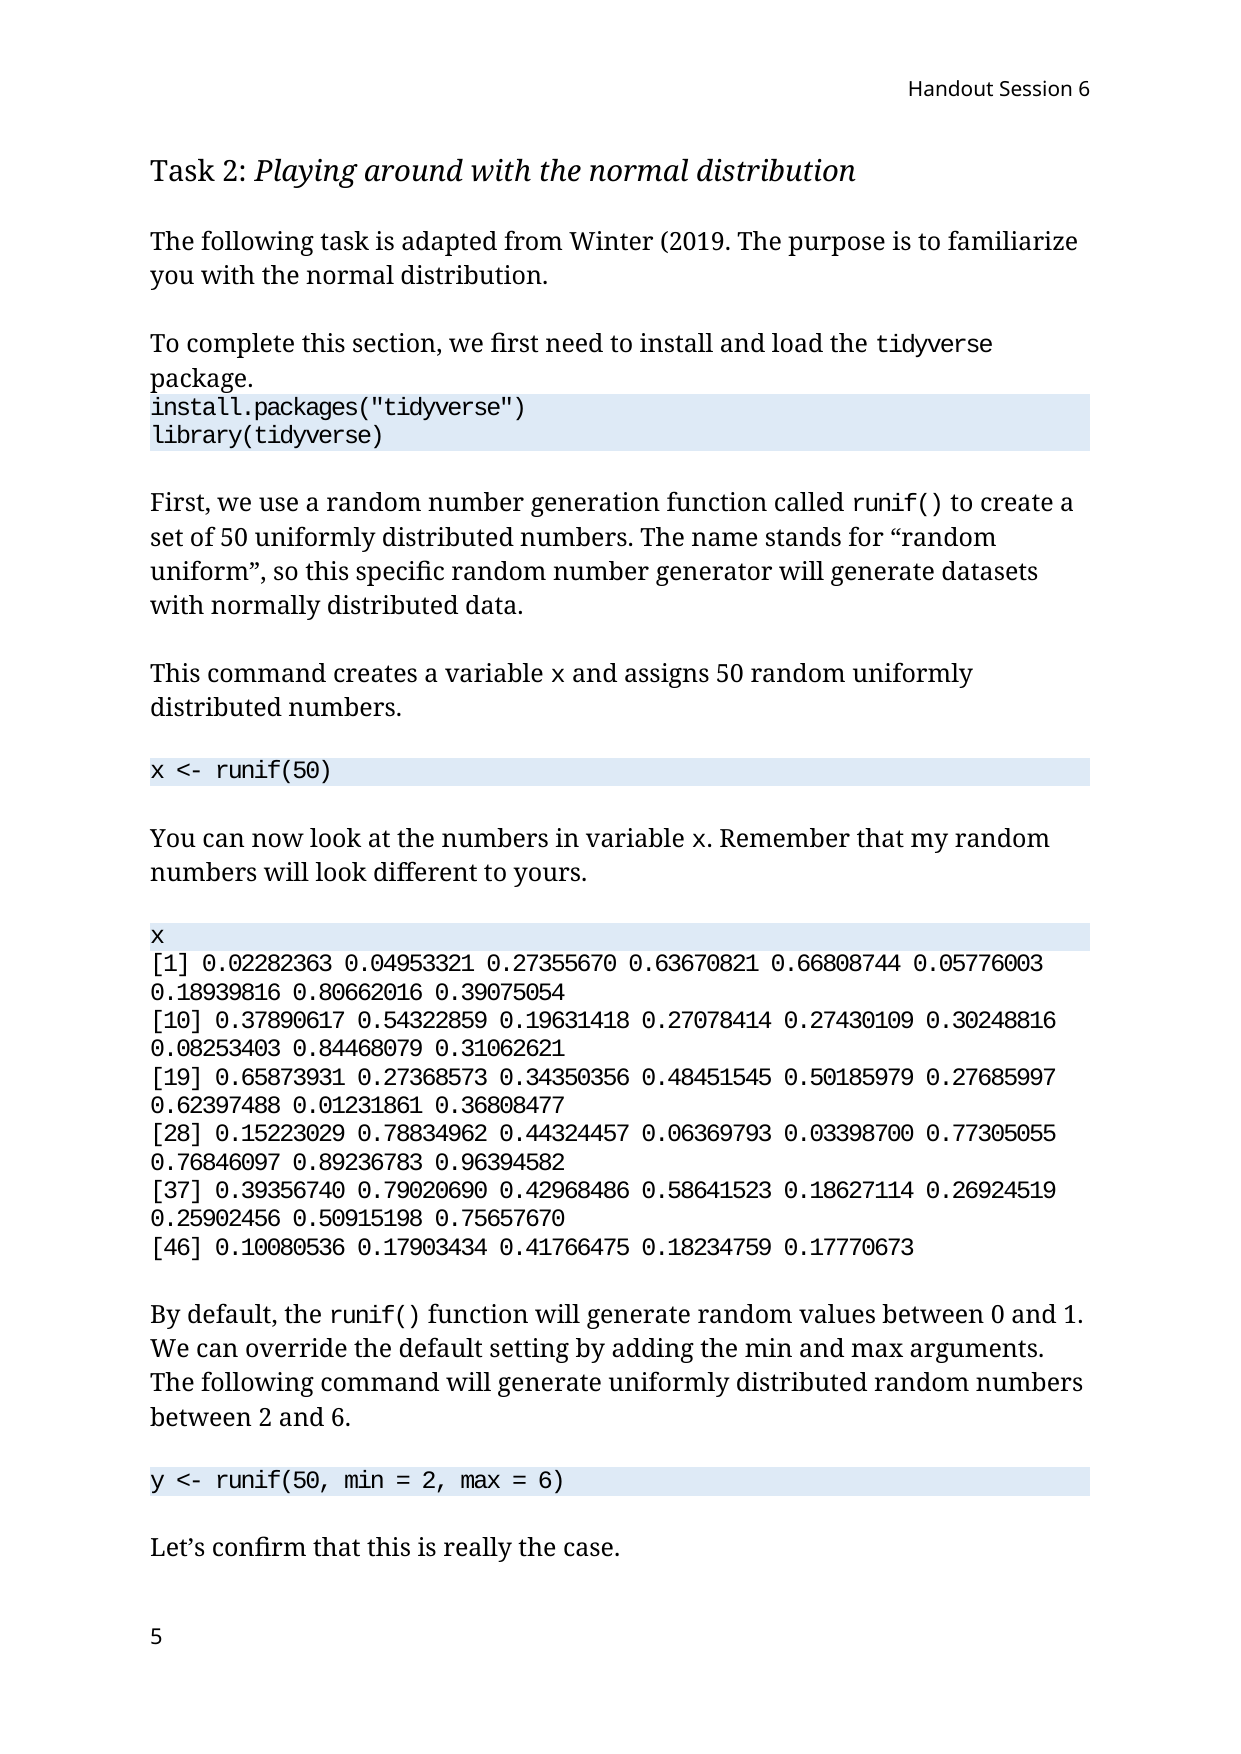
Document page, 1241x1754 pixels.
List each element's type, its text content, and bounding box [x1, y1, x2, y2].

text To complete this section, we first need to install and load the tidyverse package. [150, 326, 1090, 394]
text [46] 0.10080536 0.17903434 0.41766475 0.18234759 0.17770673 [150, 1234, 1090, 1263]
text library(tidyverse) [150, 423, 1090, 451]
text Let’s confirm that this is really the case. [150, 1530, 1090, 1564]
text [28] 0.15223029 0.78834962 0.44324457 0.06369793 0.03398700 0.77305055 0.76846097 0.89236783 0.96394582 [150, 1121, 1090, 1178]
text Task 2: Playing around with the normal distribution [150, 150, 1090, 190]
text y <- runif(50, min = 2, max = 6) [150, 1467, 1090, 1496]
text [10] 0.37890617 0.54322859 0.19631418 0.27078414 0.27430109 0.30248816 0.08253403 0.84468079 0.31062621 [150, 1008, 1090, 1064]
text You can now look at the numbers in variable x. Remember that my random numbers will look different to yours. [150, 820, 1090, 889]
text This command creates a variable x and assigns 50 random uniformly distributed numbers. [150, 656, 1090, 724]
text By default, the runif() function will generate random values between 0 and 1. We can override the default setting by adding the min and max arguments. The following command will generate uniformly distributed random numbers between 2 and 6. [150, 1297, 1090, 1433]
text [19] 0.65873931 0.27368573 0.34350356 0.48451545 0.50185979 0.27685997 0.62397488 0.01231861 0.36808477 [150, 1064, 1090, 1121]
text First, we use a random number generation function called runif() to create a set of 50 uniformly distributed numbers. The name stands for “random uniform”, so this specific random number generator will generate datasets with normally distributed data. [150, 485, 1090, 621]
text x [150, 923, 1090, 951]
text [1] 0.02282363 0.04953321 0.27355670 0.63670821 0.66808744 0.05776003 0.18939816 0.80662016 0.39075054 [150, 951, 1090, 1008]
text install.packages("tidyverse") [150, 394, 1090, 423]
text x <- runif(50) [150, 758, 1090, 786]
text [37] 0.39356740 0.79020690 0.42968486 0.58641523 0.18627114 0.26924519 0.25902456 0.50915198 0.75657670 [150, 1178, 1090, 1234]
text The following task is adapted from Winter (2019. The purpose is to familiarize you with the normal distribution. [150, 224, 1090, 292]
